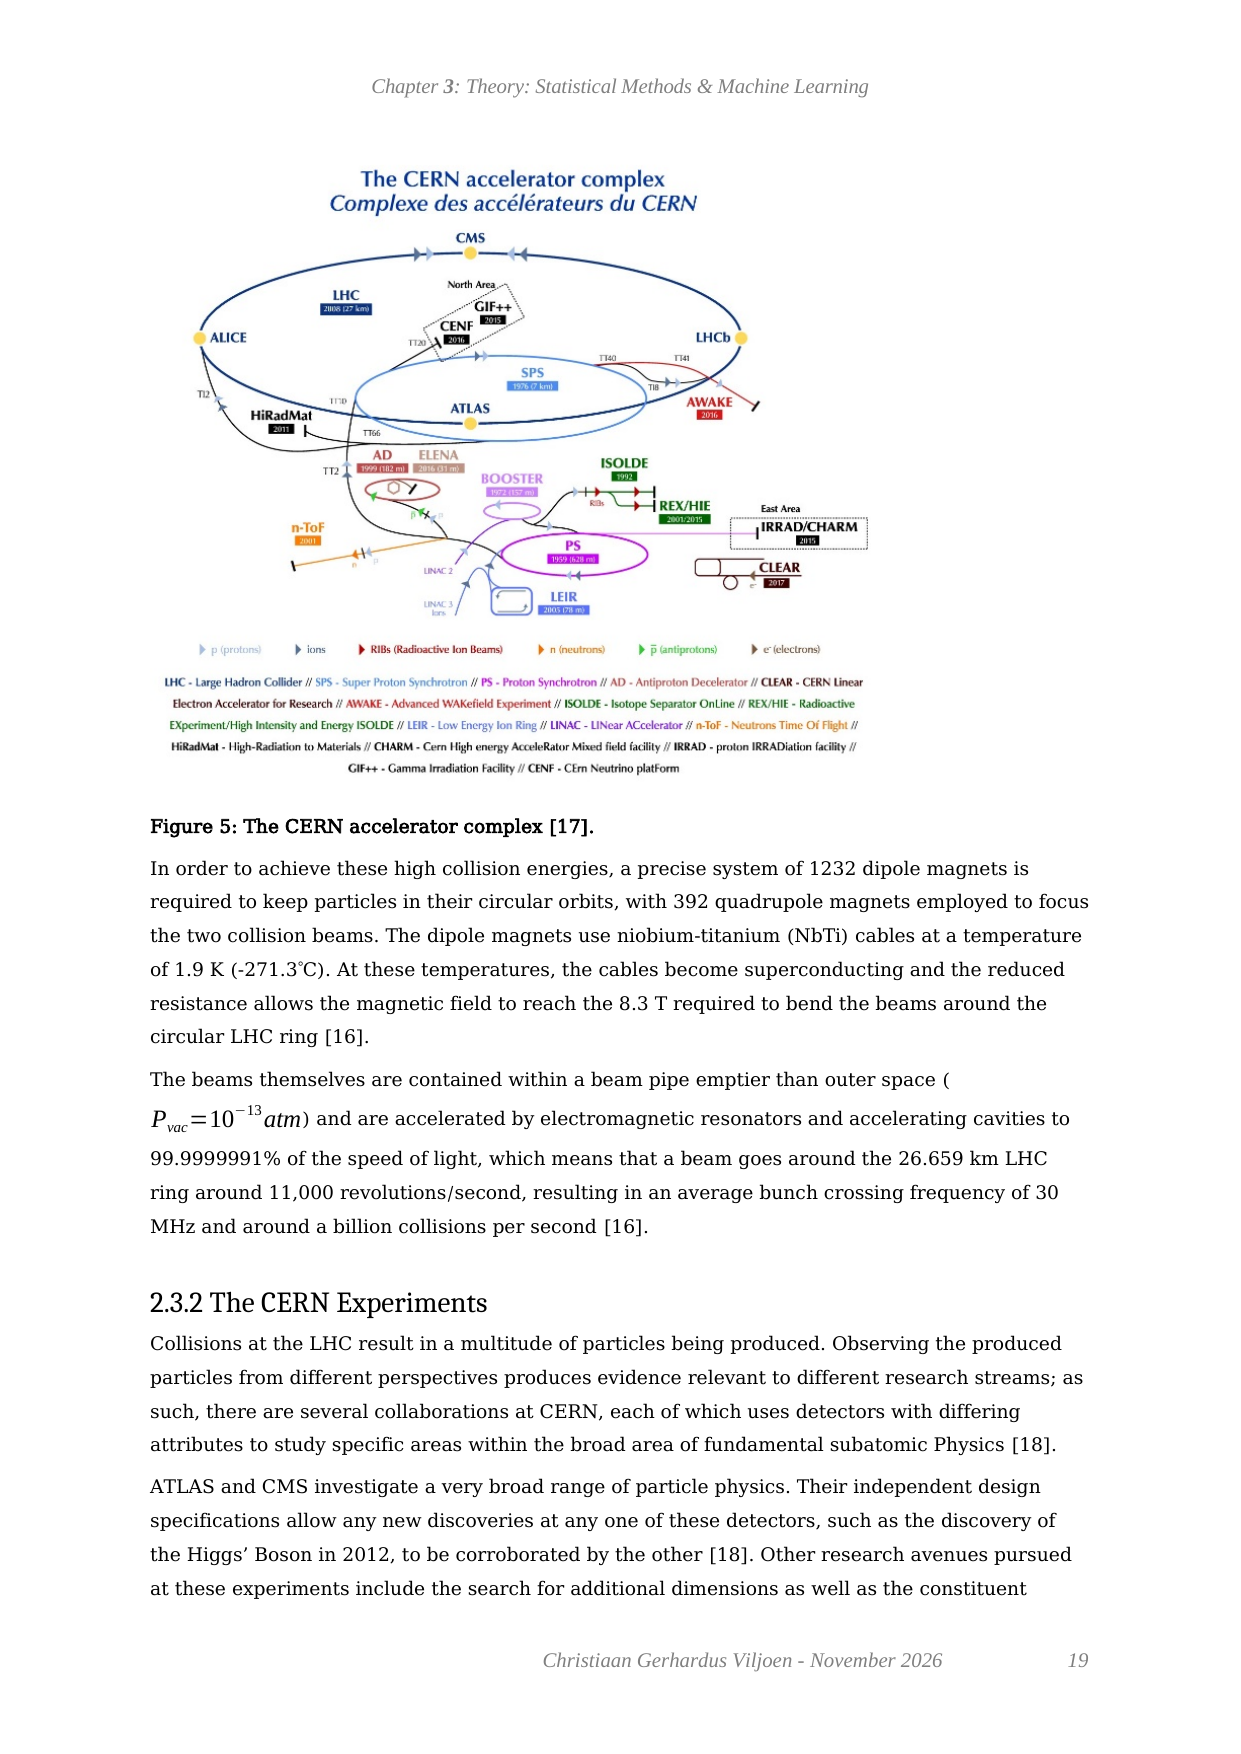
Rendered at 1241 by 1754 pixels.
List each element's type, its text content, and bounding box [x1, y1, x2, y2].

picture [150, 150, 876, 795]
text Collisions at the LHC result in a multitude of particles being produced. Observing the produced particles from different perspectives produces evidence relevant to different research streams; as such, there are several collaborations at CERN, each of which uses detectors with differing attributes to study specific areas within the broad area of fundamental subatomic Physics . [150, 1332, 1090, 1456]
text Figure 5: The CERN accelerator complex . [150, 814, 1090, 837]
text The beams themselves are contained within a beam pipe emptier than outer space () and are accelerated by electromagnetic resonators and accelerating cavities to 99.9999991% of the speed of light, which means that a beam goes around the 26.659 km LHC ring around 11,000 revolutions/second, resulting in an average bunch crossing frequency of 30 MHz and around a billion collisions per second . [150, 1067, 1090, 1237]
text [150, 1475, 1090, 1599]
subtitle The CERN Experiments [150, 1286, 1090, 1319]
text In order to achieve these high collision energies, a precise system of 1232 dipole magnets is required to keep particles in their circular orbits, with 392 quadrupole magnets employed to focus the two collision beams. The dipole magnets use niobium-titanium (NbTi) cables at a temperature of 1.9 K (-271.3C). At these temperatures, the cables become superconducting and the reduced resistance allows the magnetic field to reach the 8.3 T required to bend the beams around the circular LHC ring . [150, 856, 1090, 1048]
